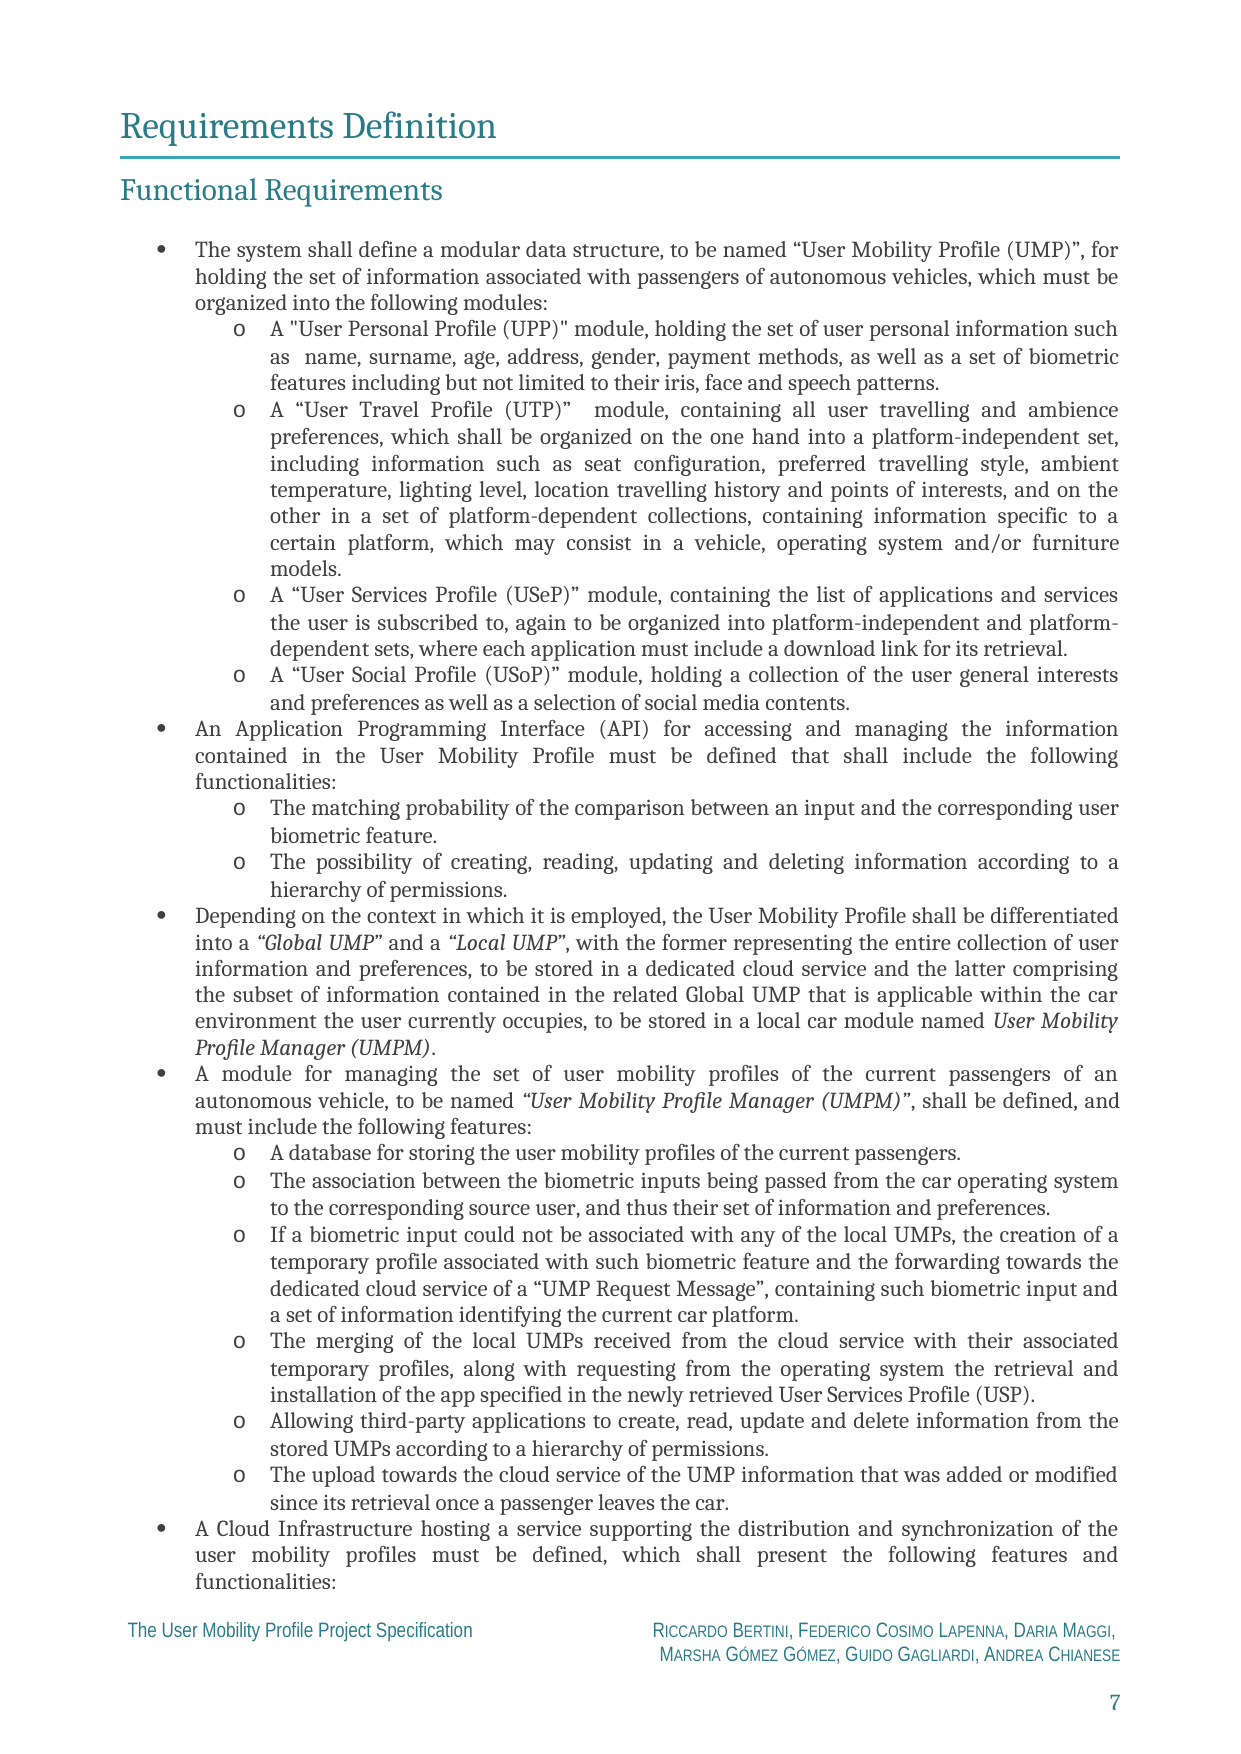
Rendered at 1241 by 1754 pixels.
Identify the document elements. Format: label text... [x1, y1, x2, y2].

list A “User Travel Profile (UTP)” module, containing all user travelling and ambience preferences, which shall be organized on the one hand into a platform-independent set, including information such as seat configuration, preferred travelling style, ambient temperature, lighting level, location travelling history and points of interests, and on the other in a set of platform-dependent collections, containing information specific to a certain platform, which may consist in a vehicle, operating system and/or furniture models. [232, 396, 1120, 582]
list The association between the biometric inputs being passed from the car operating system to the corresponding source user, and thus their set of information and preferences. [232, 1168, 1120, 1221]
subtitle Requirements Definition [120, 105, 1120, 156]
list The upload towards the cloud service of the UMP information that was added or modified since its retrieval once a passenger leaves the car. [232, 1462, 1120, 1516]
list Allowing third-party applications to create, read, update and delete information from the stored UMPs according to a hierarchy of permissions. [232, 1408, 1120, 1462]
list The system shall define a modular data structure, to be named “User Mobility Profile (UMP)”, for holding the set of information associated with passengers of autonomous vehicles, which must be organized into the following modules: [157, 237, 1120, 316]
list The matching probability of the comparison between an input and the corresponding user biometric feature. [232, 795, 1120, 849]
list If a biometric input could not be associated with any of the local UMPs, the creation of a temporary profile associated with such biometric feature and the forwarding towards the dedicated cloud service of a “UMP Request Message”, containing such biometric input and a set of information identifying the current car platform. [232, 1221, 1120, 1328]
list An Application Programming Interface (API) for accessing and managing the information contained in the User Mobility Profile must be defined that shall include the following functionalities: [157, 716, 1120, 795]
list A "User Personal Profile (UPP)" module, holding the set of user personal information such as name, surname, age, address, gender, payment methods, as well as a set of biometric features including but not limited to their iris, face and speech patterns. [232, 316, 1120, 396]
list The merging of the local UMPs received from the cloud service with their associated temporary profiles, along with requesting from the operating system the retrieval and installation of the app specified in the newly retrieved User Services Profile (USP). [232, 1328, 1120, 1408]
list A “User Social Profile (USoP)” module, holding a collection of the user general interests and preferences as well as a selection of social media contents. [232, 662, 1120, 716]
list A module for managing the set of user mobility profiles of the current passengers of an autonomous vehicle, to be named “User Mobility Profile Manager (UMPM)”, shall be defined, and must include the following features: [157, 1061, 1120, 1140]
list A “User Services Profile (USeP)” module, containing the list of applications and services the user is subscribed to, again to be organized into platform-independent and platform-dependent sets, where each application must include a download link for its retrieval. [232, 582, 1120, 662]
list A Cloud Infrastructure hosting a service supporting the distribution and synchronization of the user mobility profiles must be defined, which shall present the following features and functionalities: [157, 1516, 1120, 1595]
list Depending on the context in which it is employed, the User Mobility Profile shall be differentiated into a “Global UMP” and a “Local UMP”, with the former representing the entire collection of user information and preferences, to be stored in a dedicated cloud service and the latter comprising the subset of information contained in the related Global UMP that is applicable within the car environment the user currently occupies, to be stored in a local car module named User Mobility Profile Manager (UMPM). [157, 903, 1120, 1061]
list A database for storing the user mobility profiles of the current passengers. [232, 1140, 1120, 1168]
list The possibility of creating, reading, updating and deleting information according to a hierarchy of permissions. [232, 849, 1120, 903]
subtitle Functional Requirements [120, 172, 1120, 208]
